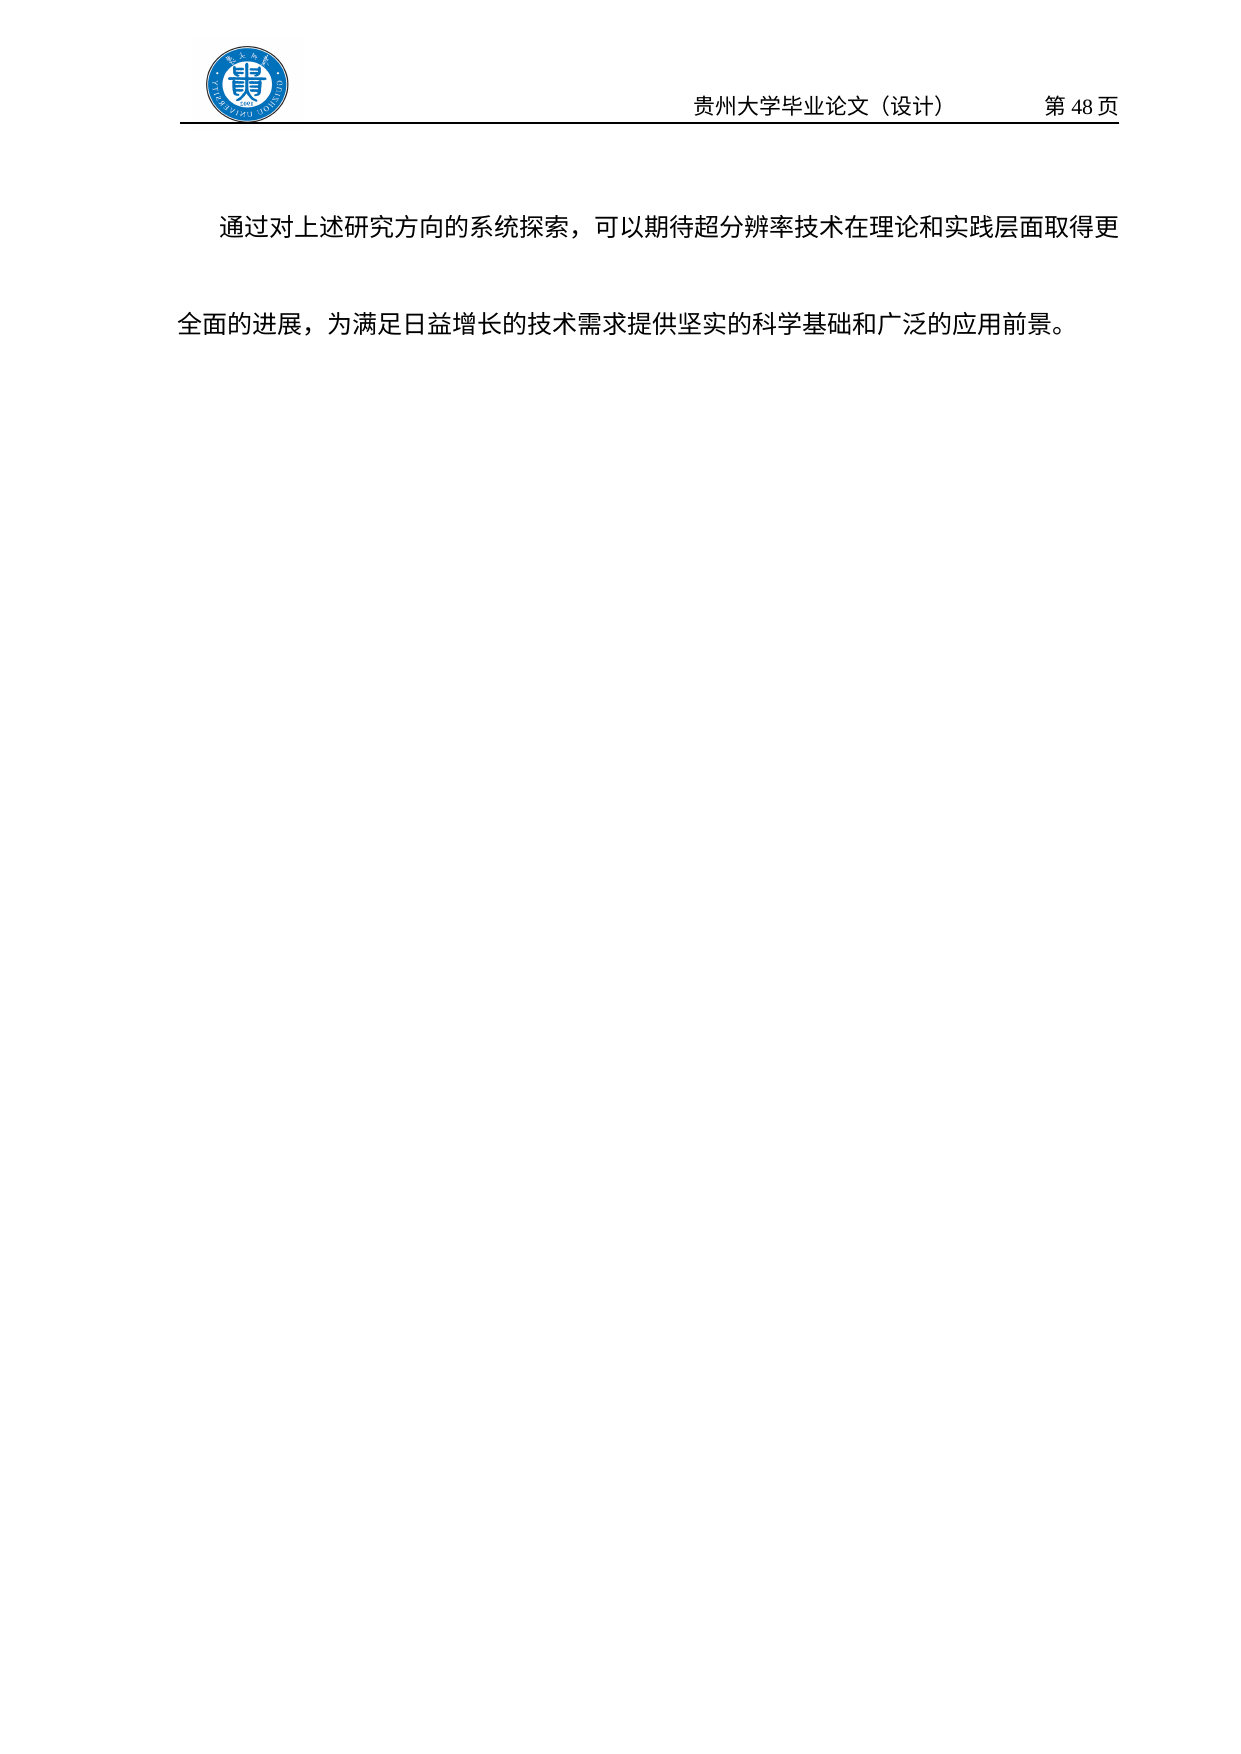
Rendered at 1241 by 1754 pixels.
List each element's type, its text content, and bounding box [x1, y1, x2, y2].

picture [191, 124, 305, 131]
text 通过对上述研究方向的系统探索，可以期待超分辨率技术在理论和实践层面取得更全面的进展，为满足日益增长的技术需求提供坚实的科学基础和广泛的应用前景。 [177, 193, 1122, 355]
picture [191, 36, 305, 122]
